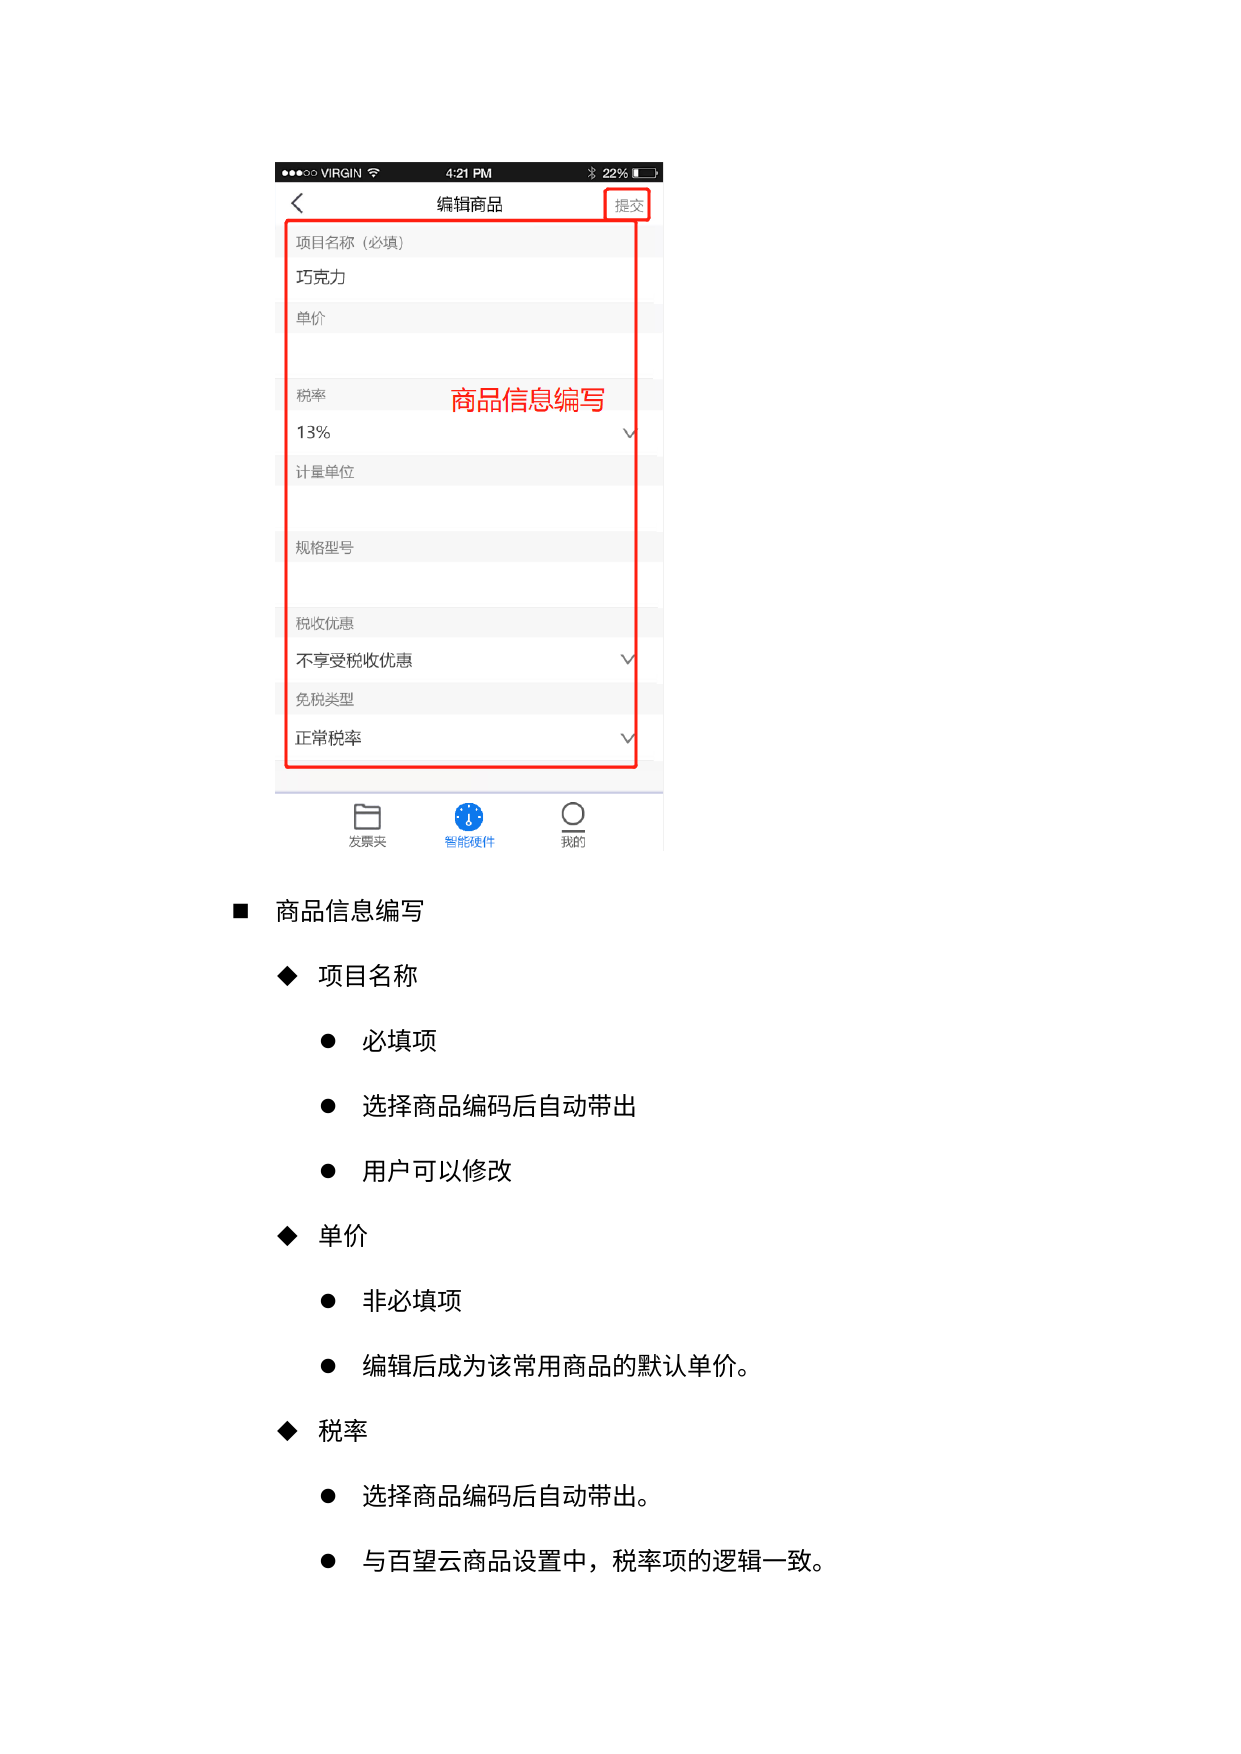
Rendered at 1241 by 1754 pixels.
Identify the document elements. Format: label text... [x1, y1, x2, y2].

list 项目名称 [275, 942, 1053, 1007]
list 选择商品编码后自动带出。 [319, 1462, 1053, 1527]
list 税率 [275, 1397, 1053, 1462]
list 与百望云商品设置中，税率项的逻辑一致。 [319, 1527, 1053, 1592]
list 编辑后成为该常用商品的默认单价。 [319, 1332, 1053, 1397]
list 非必填项 [319, 1267, 1053, 1332]
list 用户可以修改 [319, 1137, 1053, 1202]
list 必填项 [319, 1007, 1053, 1072]
list 选择商品编码后自动带出 [319, 1072, 1053, 1137]
list 商品信息编写 [231, 877, 1053, 942]
list 单价 [275, 1202, 1053, 1267]
picture [275, 162, 664, 851]
